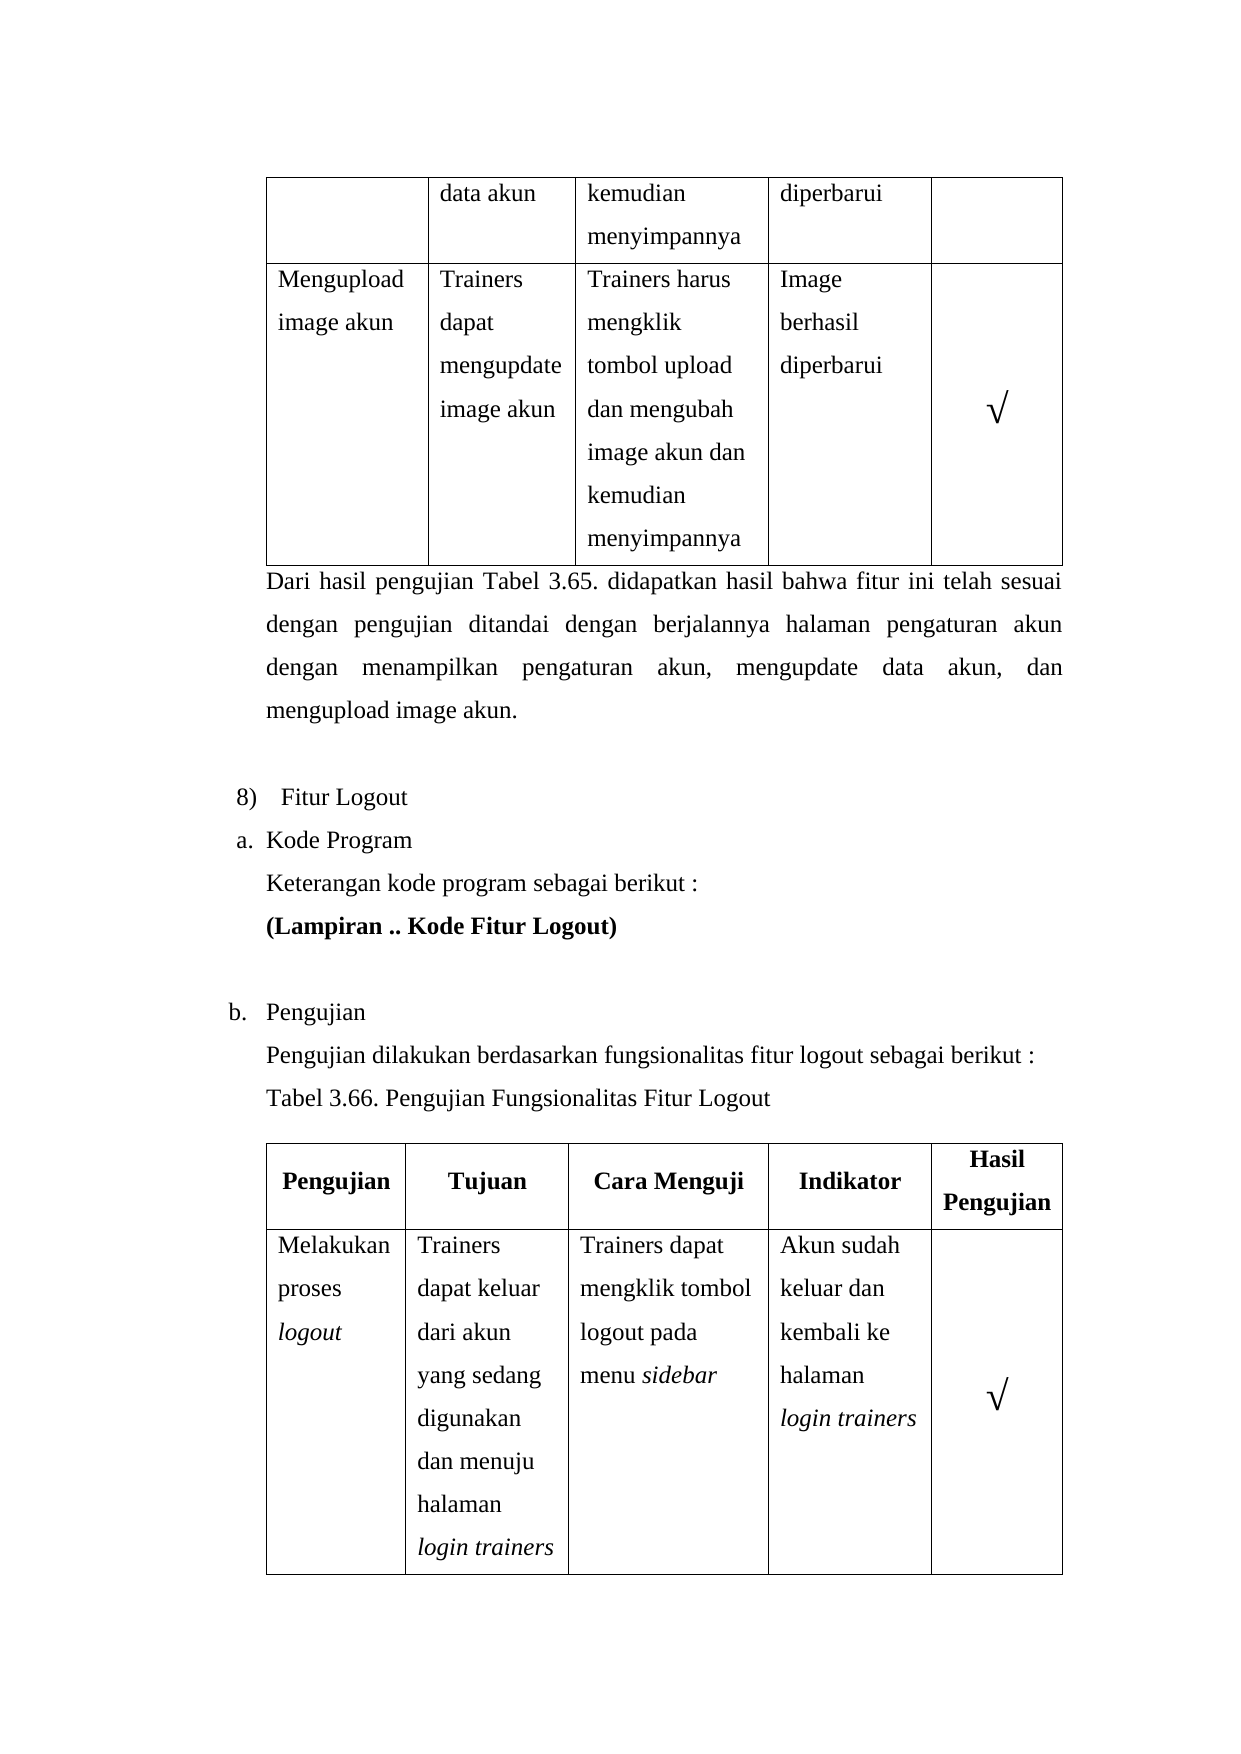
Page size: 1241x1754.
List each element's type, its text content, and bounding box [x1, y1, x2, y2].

table_header Pengujian [267, 1144, 405, 1229]
table_header Hasil Pengujian [932, 1144, 1062, 1229]
table_cell Akun sudah keluar dan kembali ke halaman login trainers [769, 1230, 931, 1574]
list (Lampiran .. Kode Fitur Logout) [266, 911, 1063, 940]
table_cell Trainers dapat keluar dari akun yang sedang digunakan dan menuju halaman login trainers [406, 1230, 568, 1574]
table_cell Trainers dapat mengupdate image akun [429, 264, 575, 565]
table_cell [576, 178, 768, 263]
list Fitur Logout [236, 782, 1063, 810]
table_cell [769, 178, 931, 263]
table_cell √ [932, 264, 1062, 565]
table_cell Melakukan proses logout [267, 1230, 405, 1574]
list Pengujian dilakukan berdasarkan fungsionalitas fitur logout sebagai berikut : [266, 1040, 1063, 1069]
list Pengujian [228, 997, 1063, 1026]
list Tabel 3.66. Pengujian Fungsionalitas Fitur Logout [266, 1083, 1063, 1112]
list Keterangan kode program sebagai berikut : [266, 868, 1063, 897]
table_cell √ [932, 1230, 1062, 1574]
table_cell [267, 178, 428, 263]
table_cell Trainers dapat mengklik tombol logout pada menu sidebar [569, 1230, 768, 1574]
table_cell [429, 178, 575, 263]
list Dari hasil pengujian Tabel 3.65. didapatkan hasil bahwa fitur ini telah sesuai dengan pengujian ditandai dengan berjalannya halaman pengaturan akun dengan menampilkan pengaturan akun, mengupdate data akun, dan mengupload image akun. [266, 566, 1063, 724]
table_cell Image berhasil diperbarui [769, 264, 931, 565]
list Kode Program [236, 825, 1063, 853]
table_cell Trainers harus mengklik tombol upload dan mengubah image akun dan kemudian menyimpannya [576, 264, 768, 565]
table_header Tujuan [406, 1144, 568, 1229]
table_header Indikator [769, 1144, 931, 1229]
table_cell Mengupload image akun [267, 264, 428, 565]
table_cell √ [932, 178, 1062, 263]
table_header Cara Menguji [569, 1144, 768, 1229]
